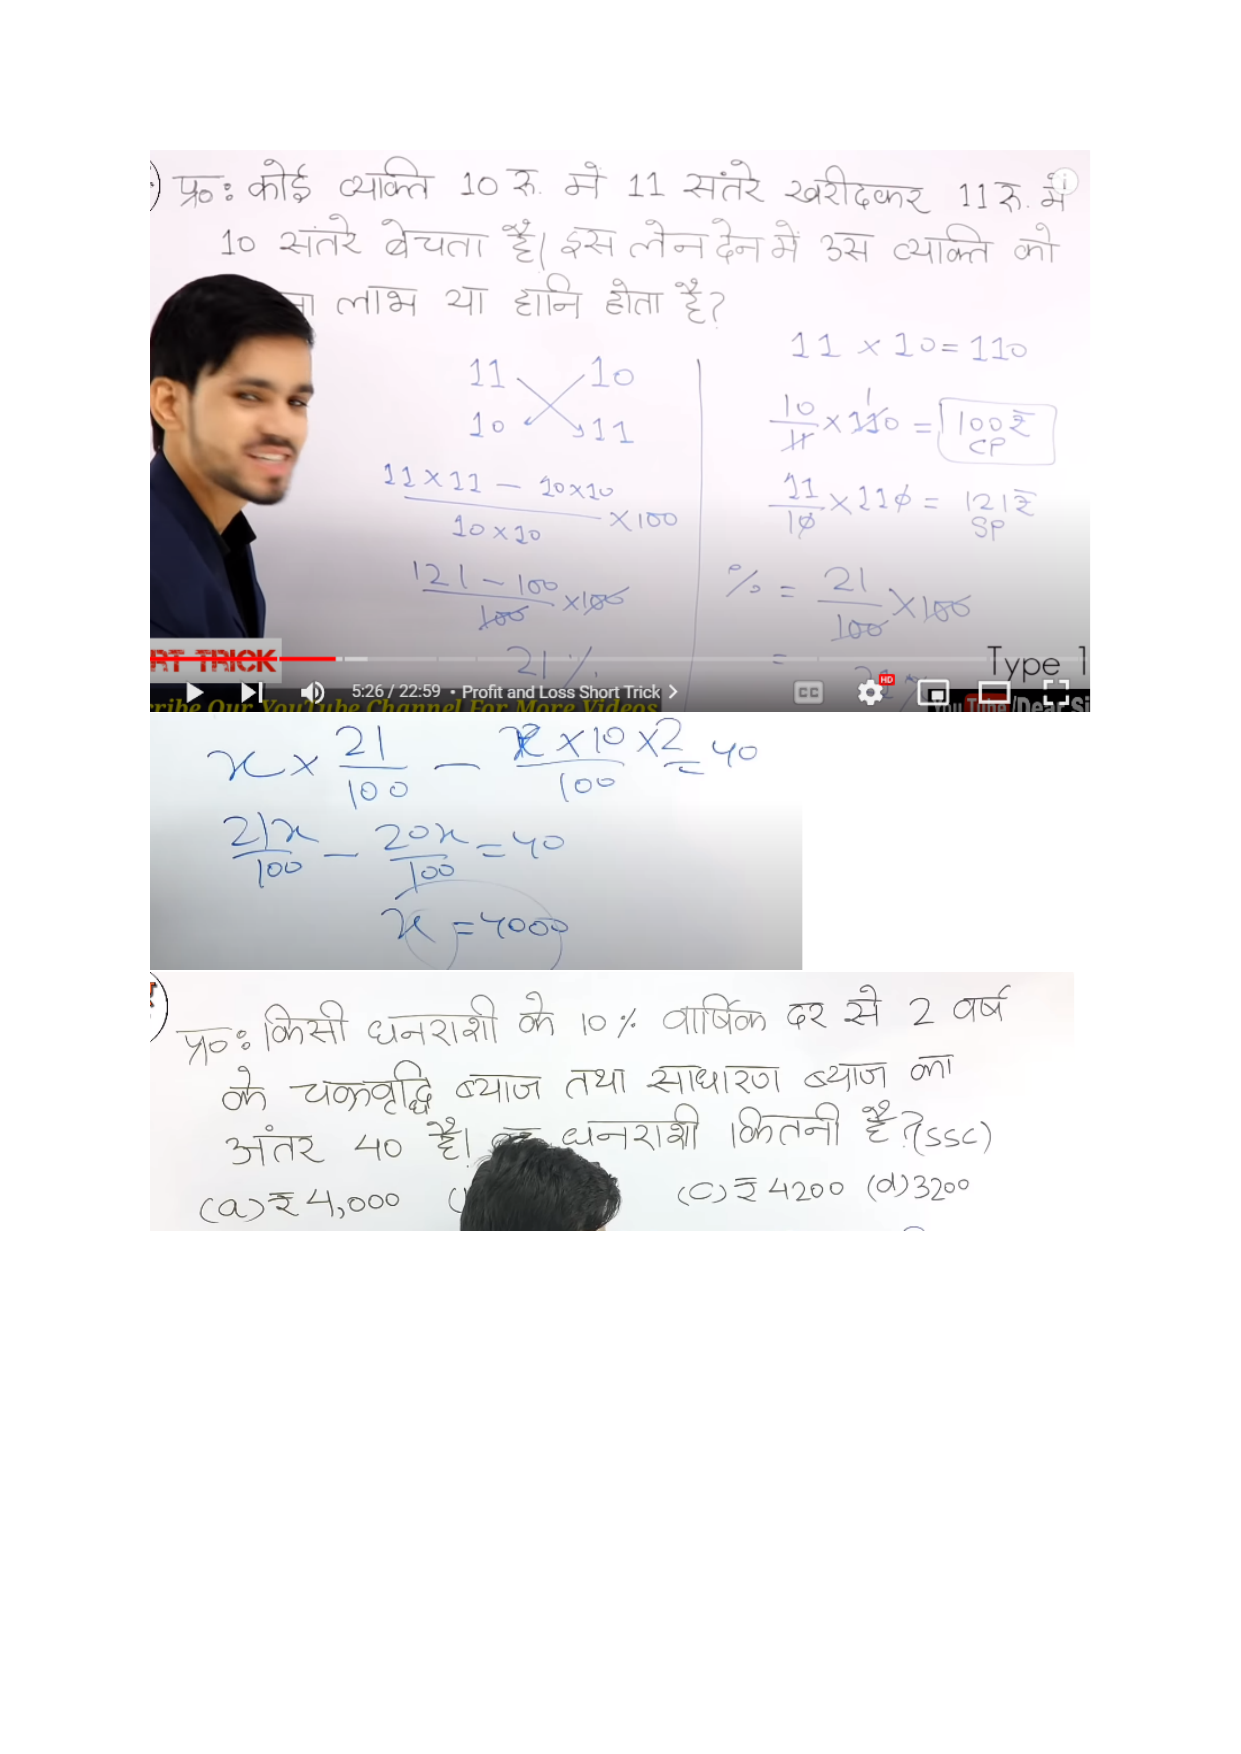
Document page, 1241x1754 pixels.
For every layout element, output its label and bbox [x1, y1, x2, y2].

picture [150, 972, 1091, 1231]
picture [150, 713, 803, 970]
picture [150, 150, 1091, 712]
